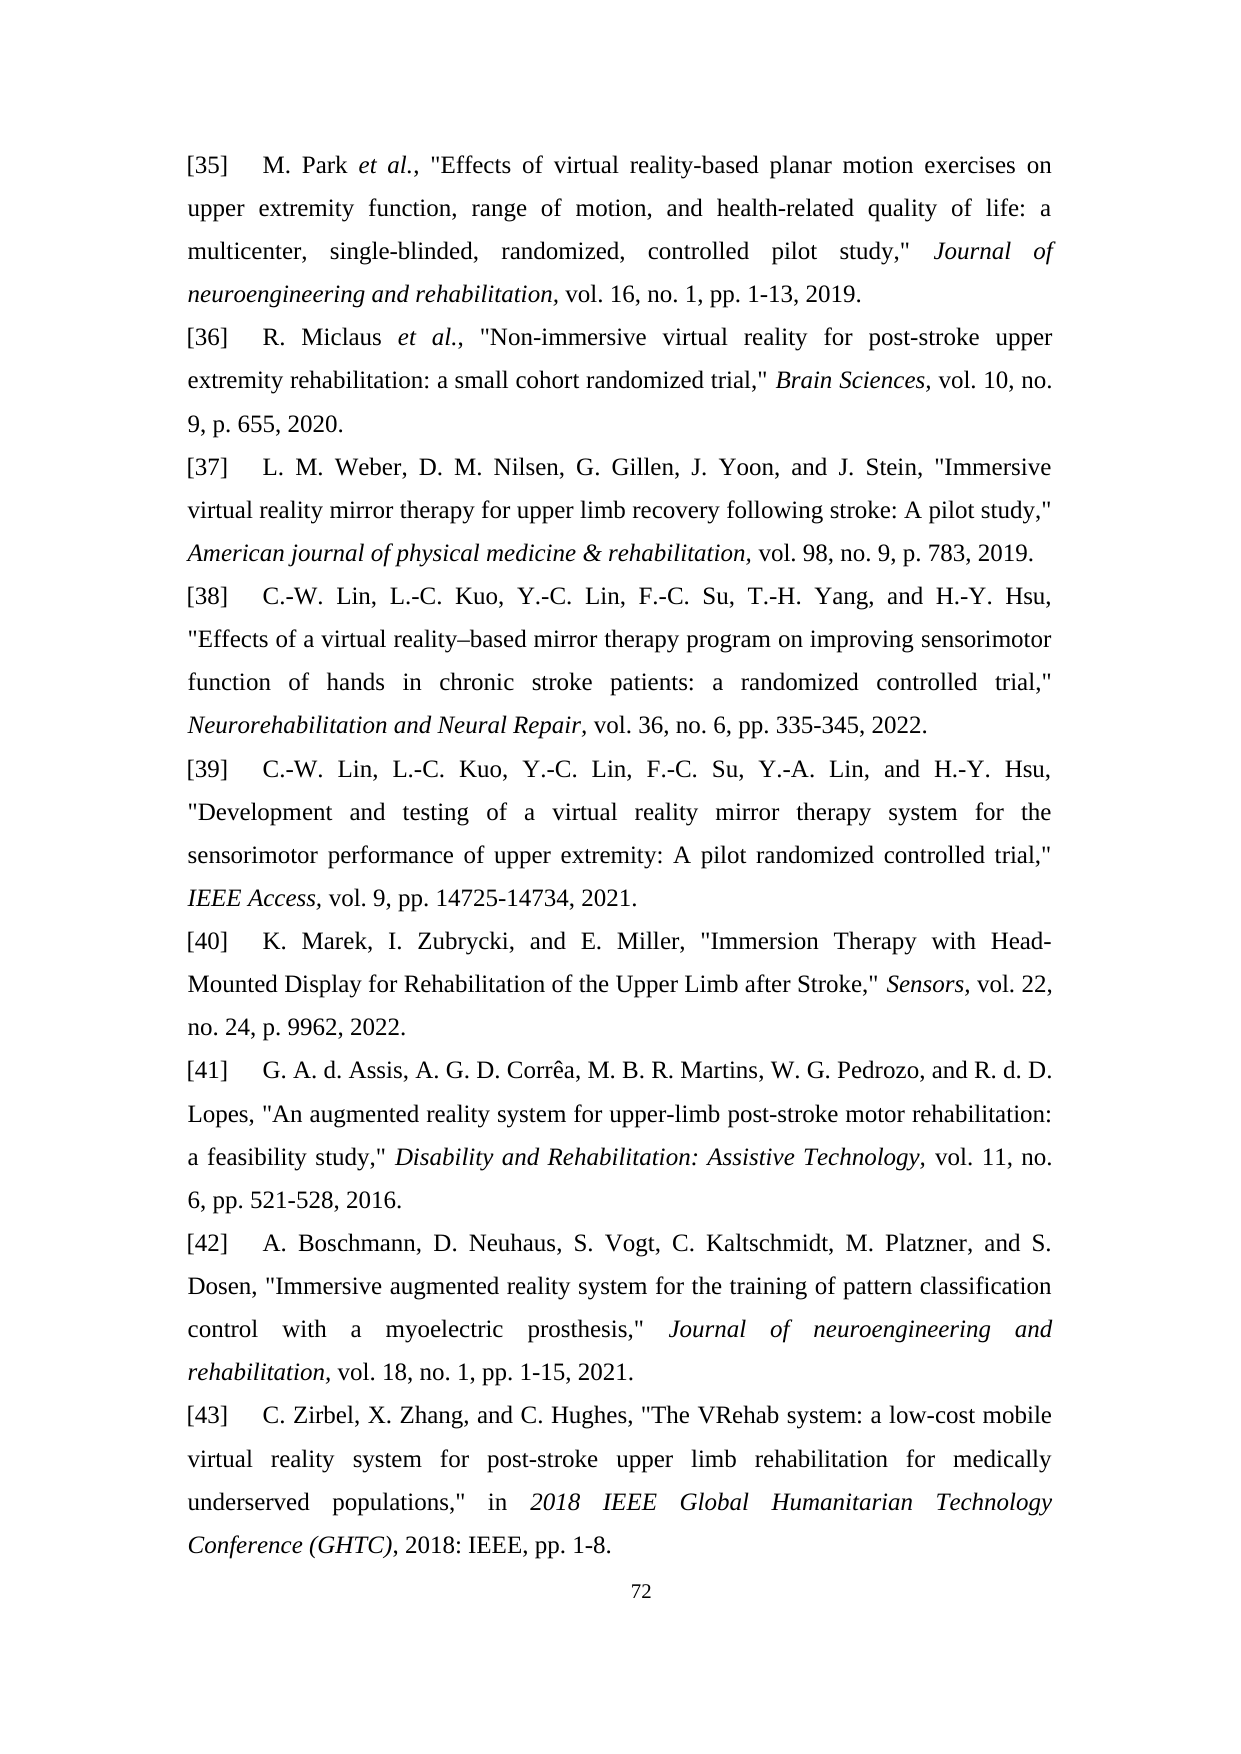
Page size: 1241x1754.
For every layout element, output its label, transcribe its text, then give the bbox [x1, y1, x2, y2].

text [41] G. A. d. Assis, A. G. D. Corrêa, M. B. R. Martins, W. G. Pedrozo, and R. d. D. Lopes, "An augmented reality system for upper-limb post-stroke motor rehabilitation: a feasibility study," Disability and Rehabilitation: Assistive Technology, vol. 11, no. 6, pp. 521-528, 2016. [186, 1056, 1053, 1214]
text [42] A. Boschmann, D. Neuhaus, S. Vogt, C. Kaltschmidt, M. Platzner, and S. Dosen, "Immersive augmented reality system for the training of pattern classification control with a myoelectric prosthesis," Journal of neuroengineering and rehabilitation, vol. 18, no. 1, pp. 1-15, 2021. [186, 1228, 1053, 1386]
text [43] C. Zirbel, X. Zhang, and C. Hughes, "The VRehab system: a low-cost mobile virtual reality system for post-stroke upper limb rehabilitation for medically underserved populations," in 2018 IEEE Global Humanitarian Technology Conference (GHTC), 2018: IEEE, pp. 1-8. [186, 1401, 1053, 1559]
text [39] C.-W. Lin, L.-C. Kuo, Y.-C. Lin, F.-C. Su, Y.-A. Lin, and H.-Y. Hsu, "Development and testing of a virtual reality mirror therapy system for the sensorimotor performance of upper extremity: A pilot randomized controlled trial," IEEE Access, vol. 9, pp. 14725-14734, 2021. [186, 754, 1053, 912]
text [40] K. Marek, I. Zubrycki, and E. Miller, "Immersion Therapy with Head-Mounted Display for Rehabilitation of the Upper Limb after Stroke," Sensors, vol. 22, no. 24, p. 9962, 2022. [186, 926, 1053, 1041]
text [38] C.-W. Lin, L.-C. Kuo, Y.-C. Lin, F.-C. Su, T.-H. Yang, and H.-Y. Hsu, "Effects of a virtual reality–based mirror therapy program on improving sensorimotor function of hands in chronic stroke patients: a randomized controlled trial," Neurorehabilitation and Neural Repair, vol. 36, no. 6, pp. 335-345, 2022. [186, 581, 1053, 739]
text [36] R. Miclaus et al., "Non-immersive virtual reality for post-stroke upper extremity rehabilitation: a small cohort randomized trial," Brain Sciences, vol. 10, no. 9, p. 655, 2020. [186, 322, 1053, 437]
text [35] M. Park et al., "Effects of virtual reality-based planar motion exercises on upper extremity function, range of motion, and health-related quality of life: a multicenter, single-blinded, randomized, controlled pilot study," Journal of neuroengineering and rehabilitation, vol. 16, no. 1, pp. 1-13, 2019. [186, 150, 1053, 308]
text [37] L. M. Weber, D. M. Nilsen, G. Gillen, J. Yoon, and J. Stein, "Immersive virtual reality mirror therapy for upper limb recovery following stroke: A pilot study," American journal of physical medicine & rehabilitation, vol. 98, no. 9, p. 783, 2019. [186, 452, 1053, 567]
